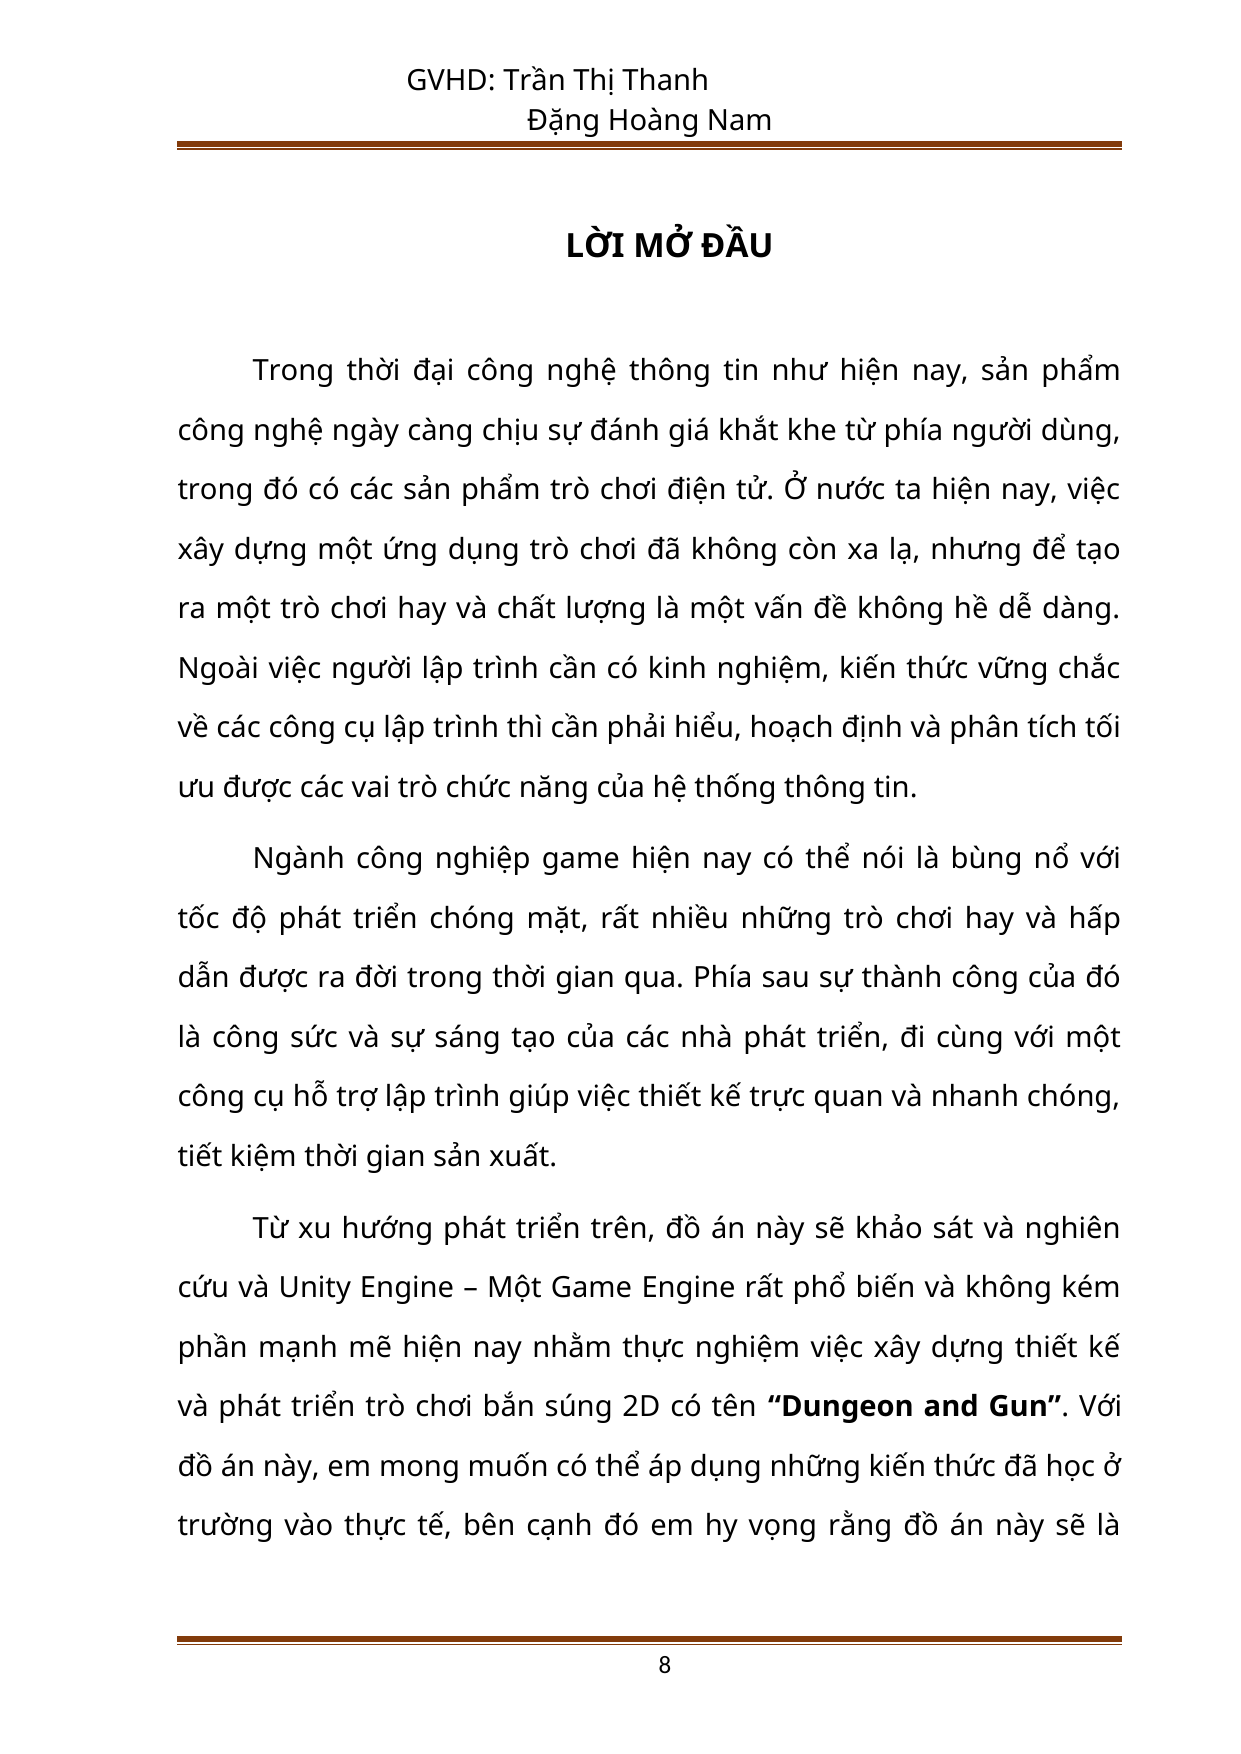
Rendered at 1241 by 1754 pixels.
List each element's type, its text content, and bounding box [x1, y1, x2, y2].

subtitle LỜI MỞ ĐẦU [177, 222, 1122, 267]
text Trong thời đại công nghệ thông tin như hiện nay, sản phẩm công nghệ ngày càng chịu sự đánh giá khắt khe từ phía người dùng, trong đó có các sản phẩm trò chơi điện tử. Ở nước ta hiện nay, việc xây dựng một ứng dụng trò chơi đã không còn xa lạ, nhưng để tạo ra một trò chơi hay và chất lượng là một vấn đề không hề dễ dàng. Ngoài việc người lập trình cần có kinh nghiệm, kiến thức vững chắc về các công cụ lập trình thì cần phải hiểu, hoạch định và phân tích tối ưu được các vai trò chức năng của hệ thống thông tin. [177, 349, 1122, 806]
text Ngành công nghiệp game hiện nay có thể nói là bùng nổ với tốc độ phát triển chóng mặt, rất nhiều những trò chơi hay và hấp dẫn được ra đời trong thời gian qua. Phía sau sự thành công của đó là công sức và sự sáng tạo của các nhà phát triển, đi cùng với một công cụ hỗ trợ lập trình giúp việc thiết kế trực quan và nhanh chóng, tiết kiệm thời gian sản xuất. [177, 838, 1122, 1175]
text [177, 1207, 1122, 1544]
